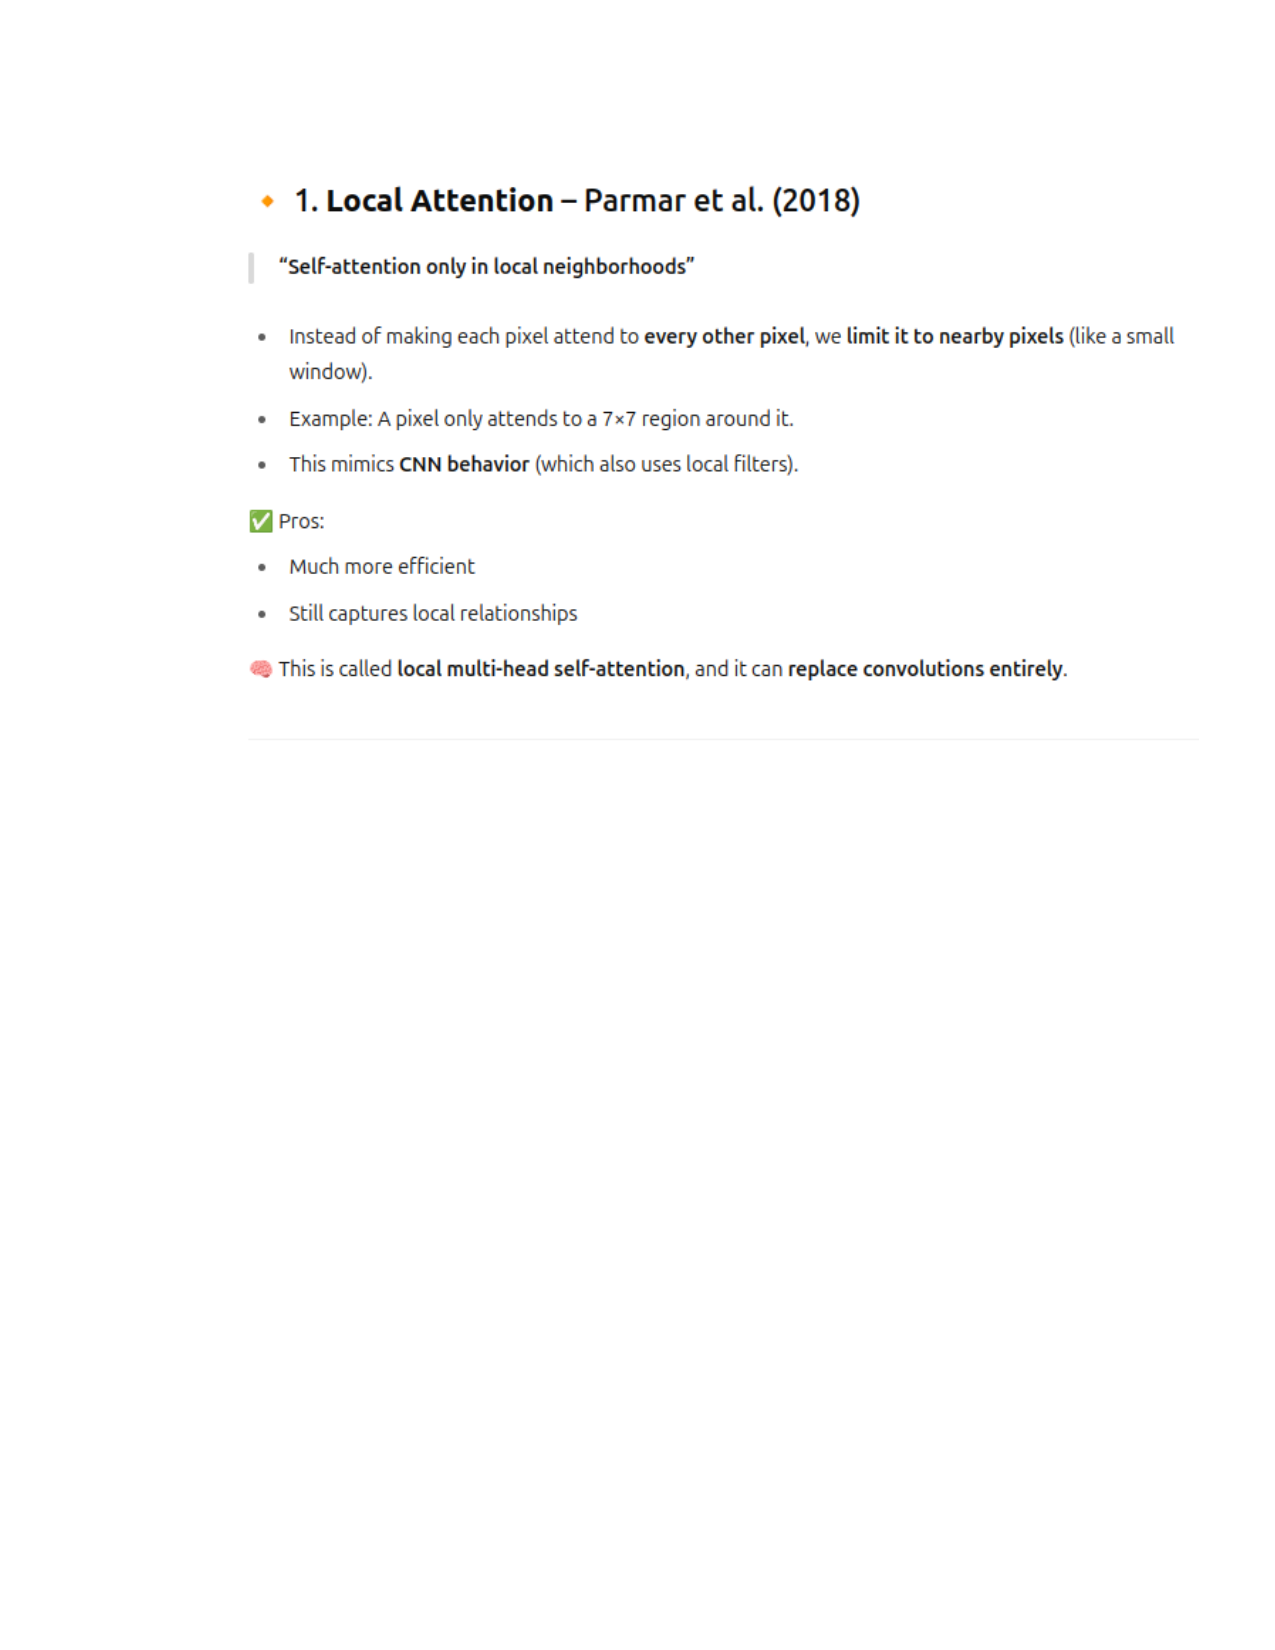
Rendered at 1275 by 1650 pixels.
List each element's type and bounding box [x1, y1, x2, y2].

picture [223, 150, 1199, 746]
